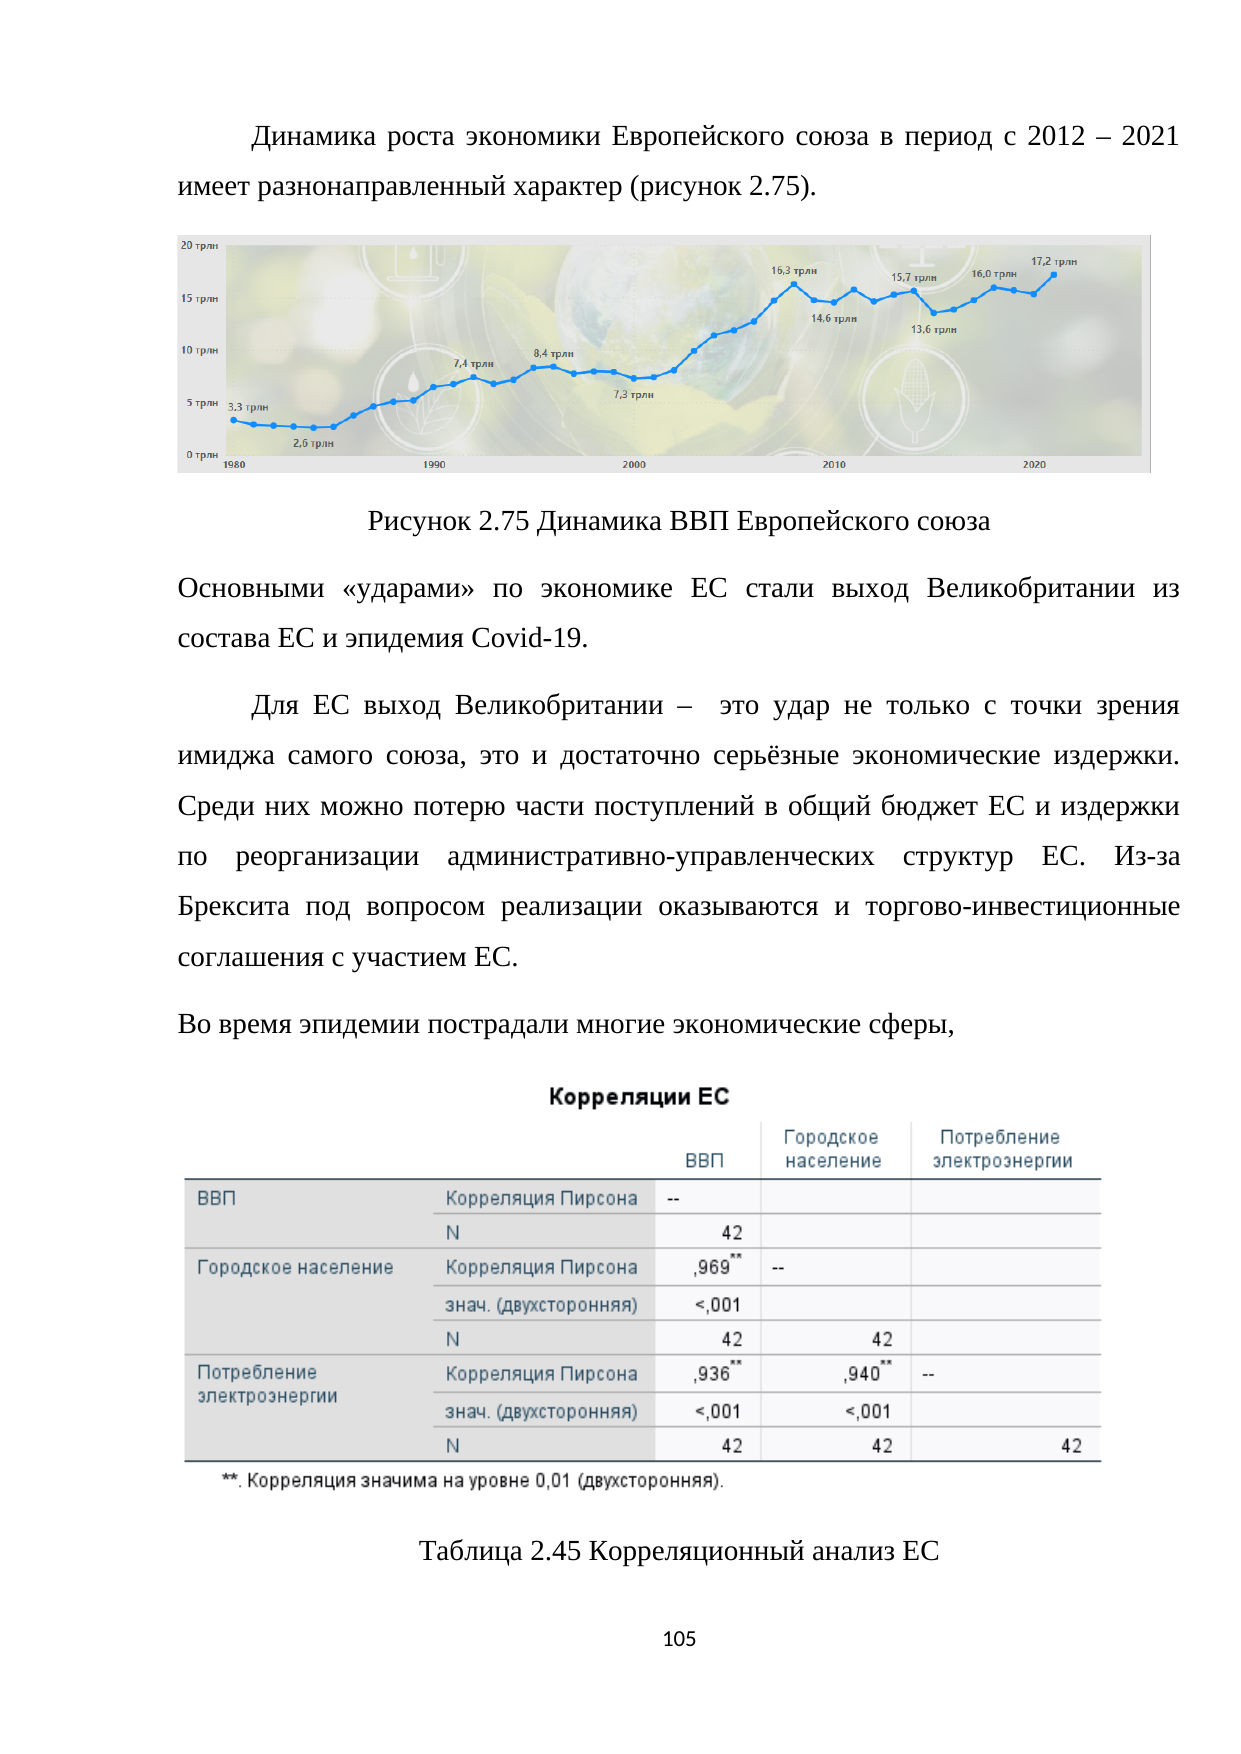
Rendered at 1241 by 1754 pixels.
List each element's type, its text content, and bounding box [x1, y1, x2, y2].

text Рисунок 2.75 Динамика ВВП Европейского союза [177, 503, 1181, 536]
text Для ЕС выход Великобритании – это удар не только с точки зрения имиджа самого союза, это и достаточно серьёзные экономические издержки. Среди них можно потерю части поступлений в общий бюджет ЕС и издержки по реорганизации административно-управленческих структур ЕС. Из-за Брексита под вопросом реализации оказываются и торгово-инвестиционные соглашения с участием ЕС. [177, 687, 1181, 972]
text Динамика роста экономики Европейского союза в период с 2012 – 2021 имеет разнонаправленный характер (рисунок 2.75). [177, 118, 1181, 202]
picture [177, 235, 1152, 473]
text Таблица 2.45 Корреляционный анализ ЕС [177, 1533, 1181, 1567]
text Основными «ударами» по экономике ЕС стали выход Великобритании из состава ЕС и эпидемия Covid-19. [177, 570, 1181, 654]
picture [177, 1072, 1114, 1503]
text Во время эпидемии пострадали многие экономические сферы, [177, 1006, 1181, 1039]
